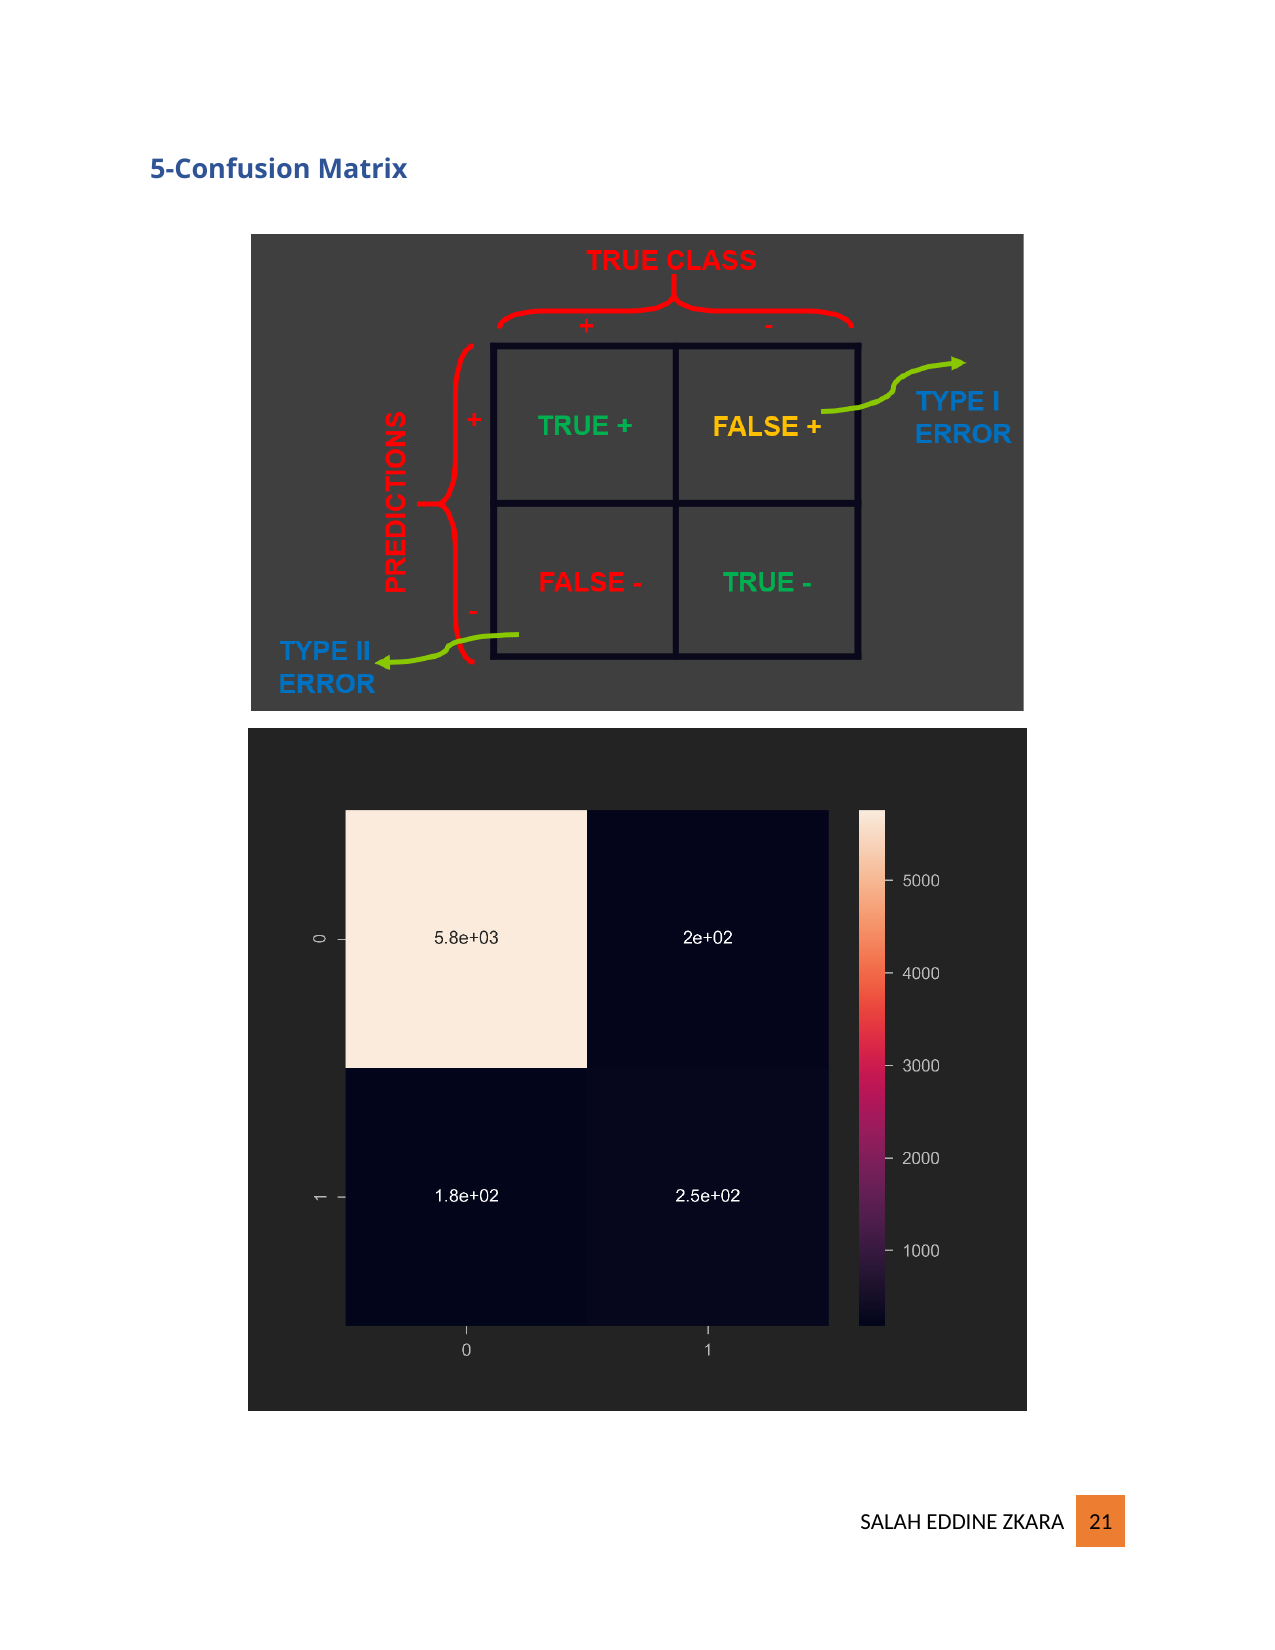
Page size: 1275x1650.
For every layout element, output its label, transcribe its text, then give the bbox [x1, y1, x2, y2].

subtitle 5-Confusion Matrix [150, 150, 1125, 187]
picture [248, 728, 1027, 1411]
picture [251, 234, 1024, 711]
